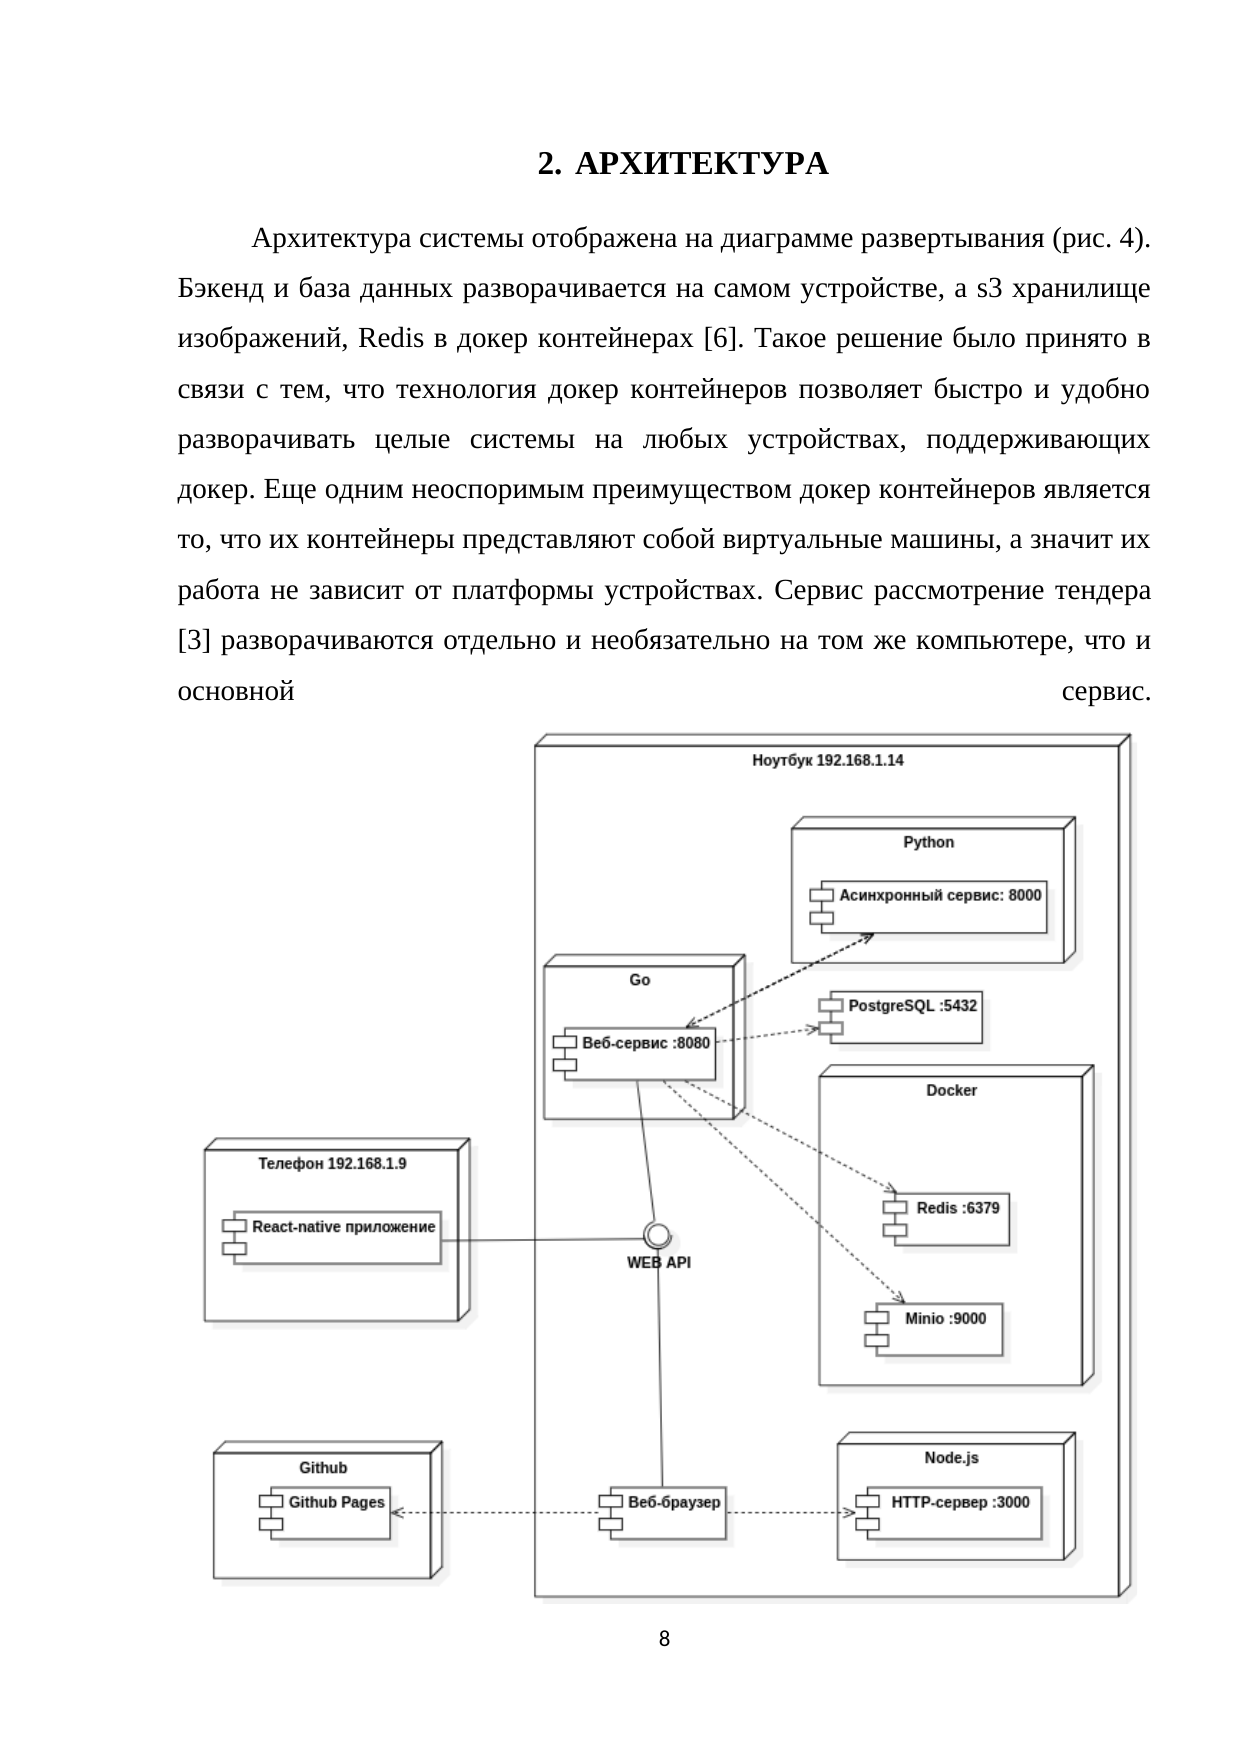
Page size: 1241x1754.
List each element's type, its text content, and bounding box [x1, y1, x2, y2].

subtitle АРХИТЕКТУРА [215, 143, 1152, 181]
text Архитектура системы отображена на диаграмме развертывания (рис. 4). Бэкенд и база данных разворачивается на самом устройстве, а s3 хранилище изображений, Redis в докер контейнерах [6]. Такое решение было принято в связи с тем, что технология докер контейнеров позволяет быстро и удобно разворачивать целые системы на любых устройствах, поддерживающих докер. Еще одним неоспоримым преимуществом докер контейнеров является то, что их контейнеры представляют собой виртуальные машины, а значит их работа не зависит от платформы устройствах. Сервис рассмотрение тендера [3] разворачиваются отдельно и необязательно на том же компьютере, что и основной сервис. [177, 220, 1152, 1603]
